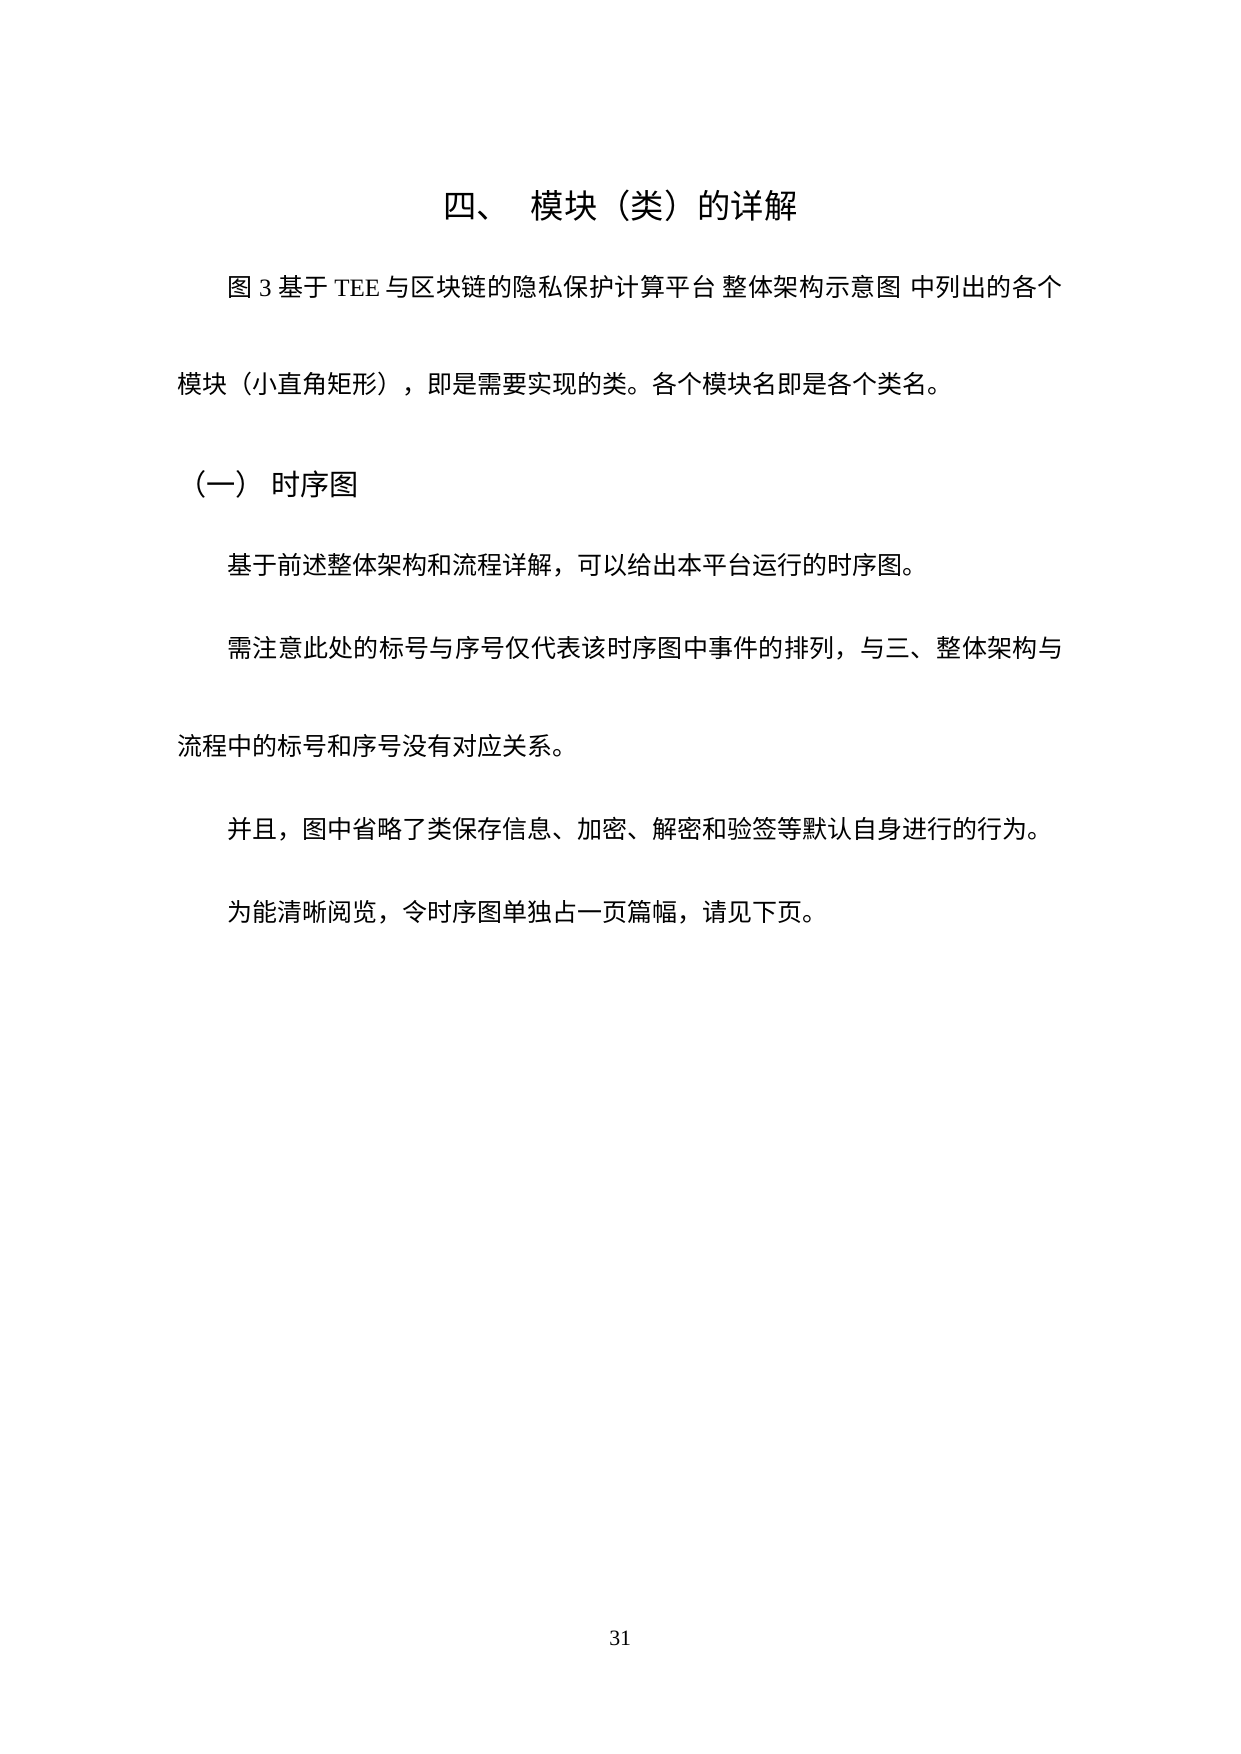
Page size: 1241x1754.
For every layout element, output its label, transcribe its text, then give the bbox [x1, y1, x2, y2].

text 基于前述整体架构和流程详解，可以给出本平台运行的时序图。 [177, 531, 1063, 596]
subtitle 时序图 [177, 450, 1063, 515]
text 并且，图中省略了类保存信息、加密、解密和验签等默认自身进行的行为。 [177, 795, 1063, 860]
text 图 3 基于TEE与区块链的隐私保护计算平台 整体架构示意图 中列出的各个模块（小直角矩形），即是需要实现的类。各个模块名即是各个类名。 [177, 253, 1063, 415]
text 为能清晰阅览，令时序图单独占一页篇幅，请见下页。 [177, 878, 1063, 943]
subtitle 模块（类）的详解 [177, 172, 1063, 237]
text 需注意此处的标号与序号仅代表该时序图中事件的排列，与三、整体架构与流程中的标号和序号没有对应关系。 [177, 614, 1063, 777]
